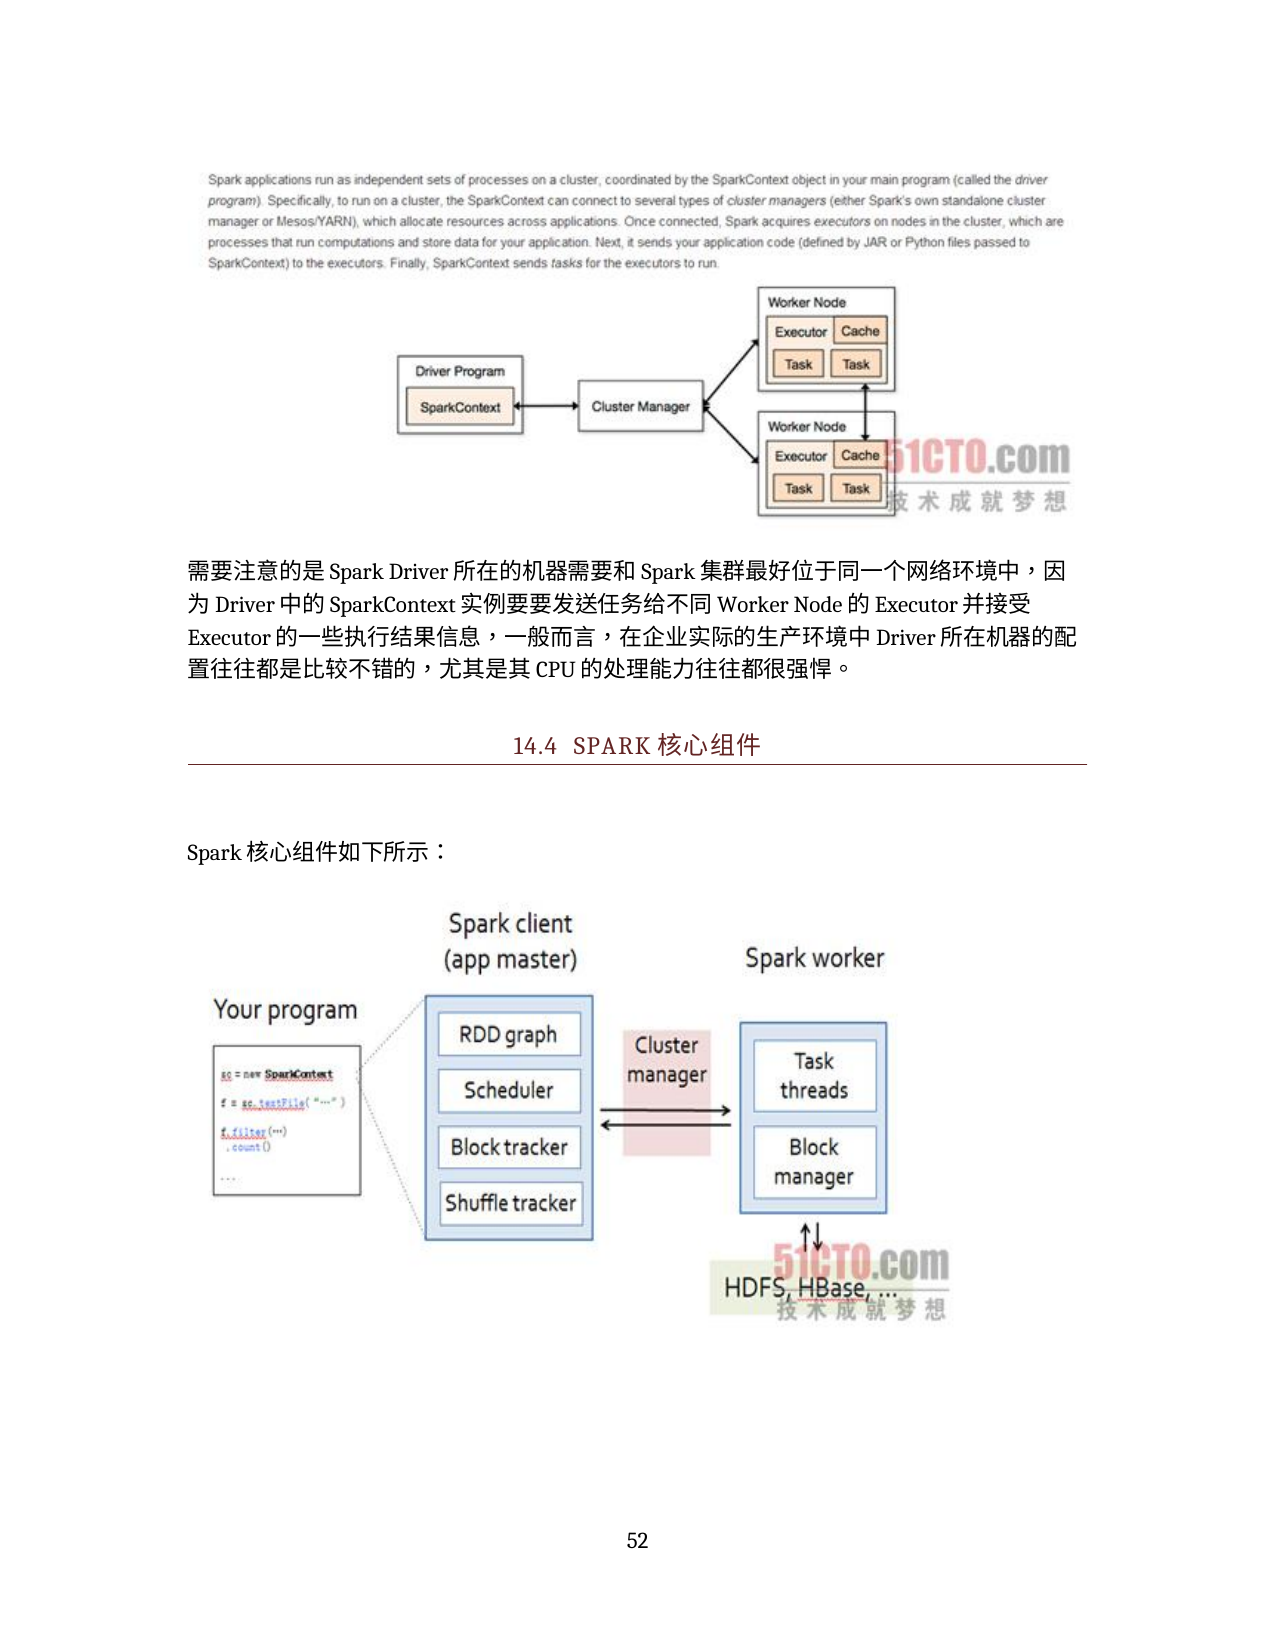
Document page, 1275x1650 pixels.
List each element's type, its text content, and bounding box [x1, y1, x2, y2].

picture [187, 150, 1088, 533]
text 需要注意的是Spark Driver所在的机器需要和Spark集群最好位于同一个网络环境中，因为Driver中的SparkContext实例要要发送任务给不同Worker Node的Executor并接受Executor的一些执行结果信息，一般而言，在企业实际的生产环境中Driver所在机器的配置往往都是比较不错的，尤其是其CPU的处理能力往往都很强悍。 [187, 555, 1087, 684]
subtitle Spark核心组件 [187, 728, 1087, 765]
text Spark核心组件如下所示： [187, 836, 1087, 867]
picture [187, 889, 966, 1343]
